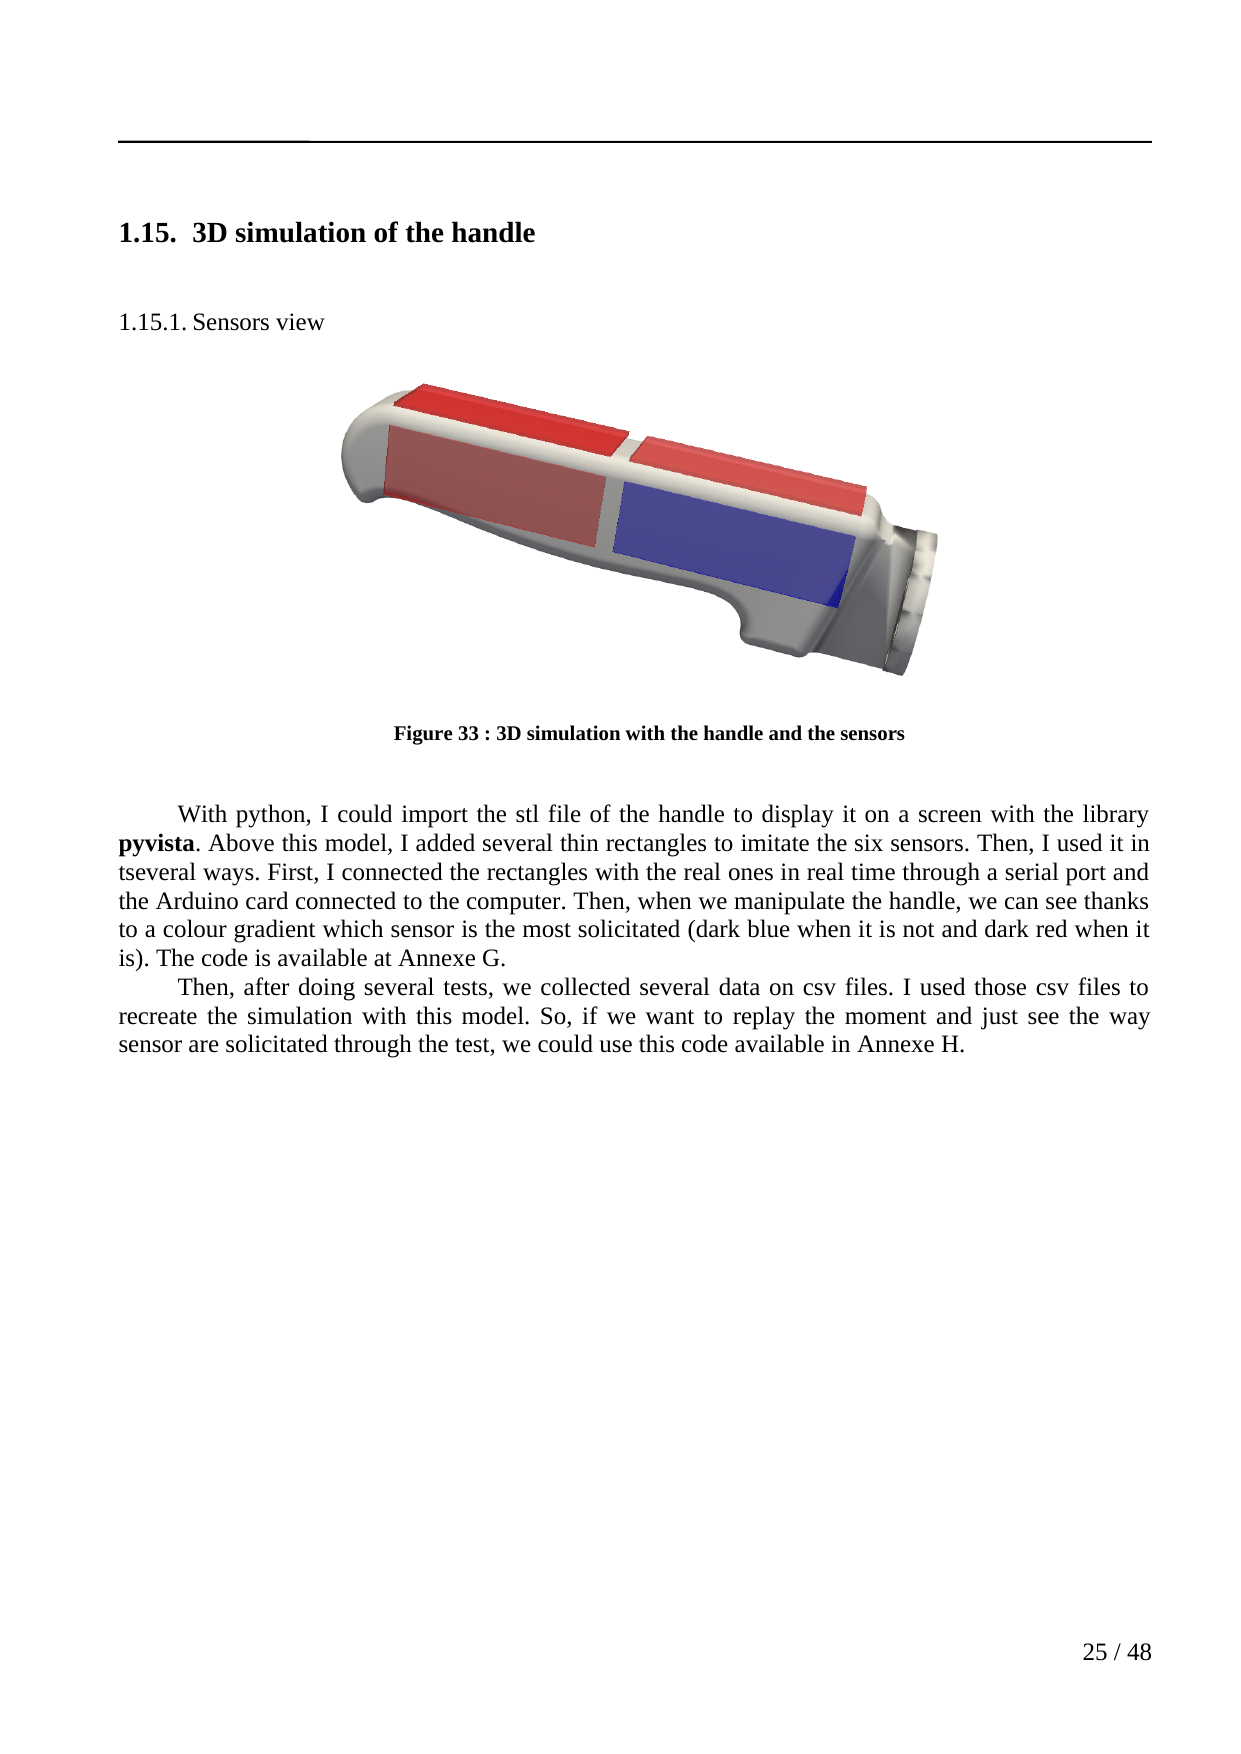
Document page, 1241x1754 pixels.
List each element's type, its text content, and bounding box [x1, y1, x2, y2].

picture [132, 351, 1166, 712]
subtitle 3D simulation of the handle [118, 215, 1152, 248]
text Then, after doing several tests, we collected several data on csv files. I used those csv files to recreate the simulation with this model. So, if we want to replay the moment and just see the way sensor are solicitated through the test, we could use this code available in Annexe H. [118, 972, 1152, 1058]
text With python, I could import the stl file of the handle to display it on a screen with the library pyvista. Above this model, I added several thin rectangles to imitate the six sensors. Then, I used it in tseveral ways. First, I connected the rectangles with the real ones in real time through a serial port and the Arduino card connected to the computer. Then, when we manipulate the handle, we can see thanks to a colour gradient which sensor is the most solicitated (dark blue when it is not and dark red when it is). The code is available at Annexe G. [118, 799, 1152, 972]
subtitle Sensors view [118, 307, 1152, 335]
